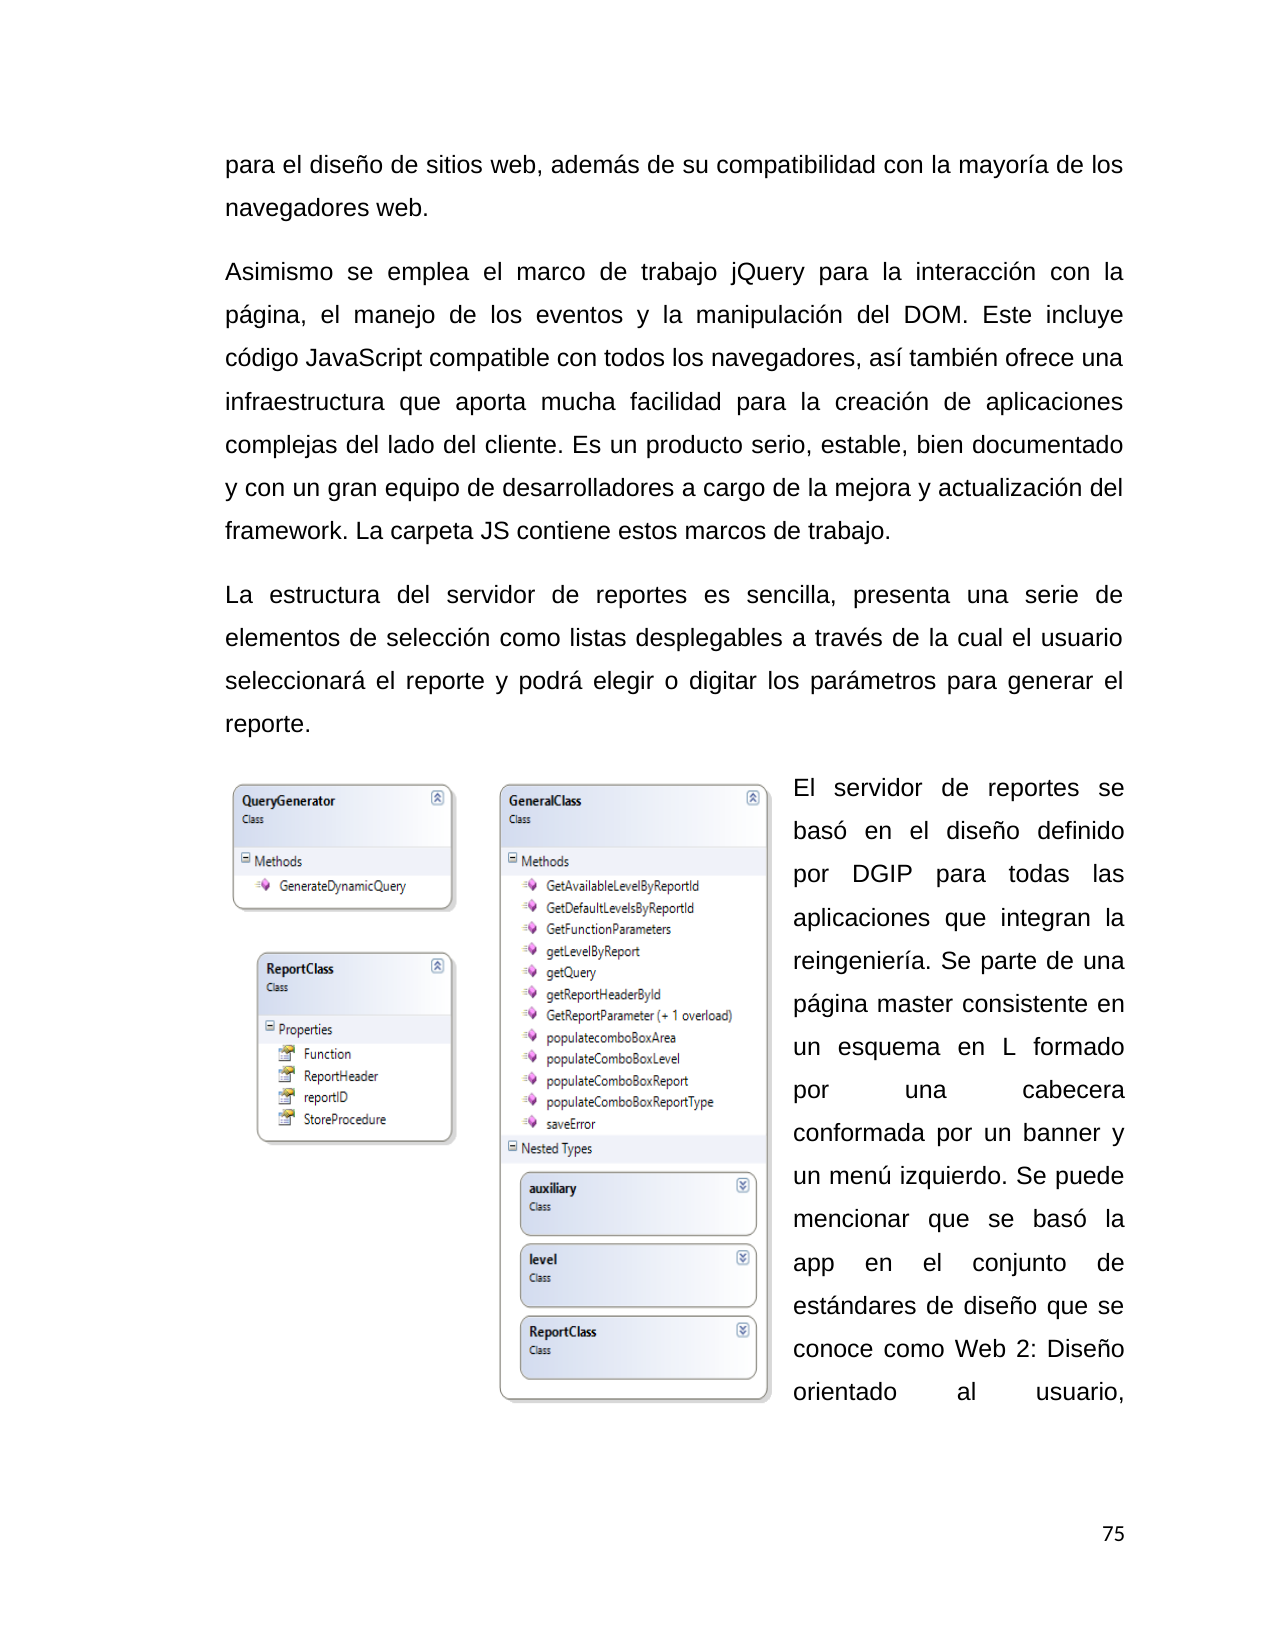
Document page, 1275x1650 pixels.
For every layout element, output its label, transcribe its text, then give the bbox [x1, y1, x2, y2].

picture [223, 774, 774, 1405]
text Asimismo se emplea el marco de trabajo jQuery para la interacción con la página, el manejo de los eventos y la manipulación del DOM. Este incluye código JavaScript compatible con todos los navegadores, así también ofrece una infraestructura que aporta mucha facilidad para la creación de aplicaciones complejas del lado del cliente. Es un producto serio, estable, bien documentado y con un gran equipo de desarrolladores a cargo de la mejora y actualización del framework. La carpeta JS contiene estos marcos de trabajo. [225, 257, 1125, 544]
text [225, 773, 1125, 1406]
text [225, 150, 1125, 222]
text La estructura del servidor de reportes es sencilla, presenta una serie de elementos de selección como listas desplegables a través de la cual el usuario seleccionará el reporte y podrá elegir o digitar los parámetros para generar el reporte. [225, 580, 1125, 738]
